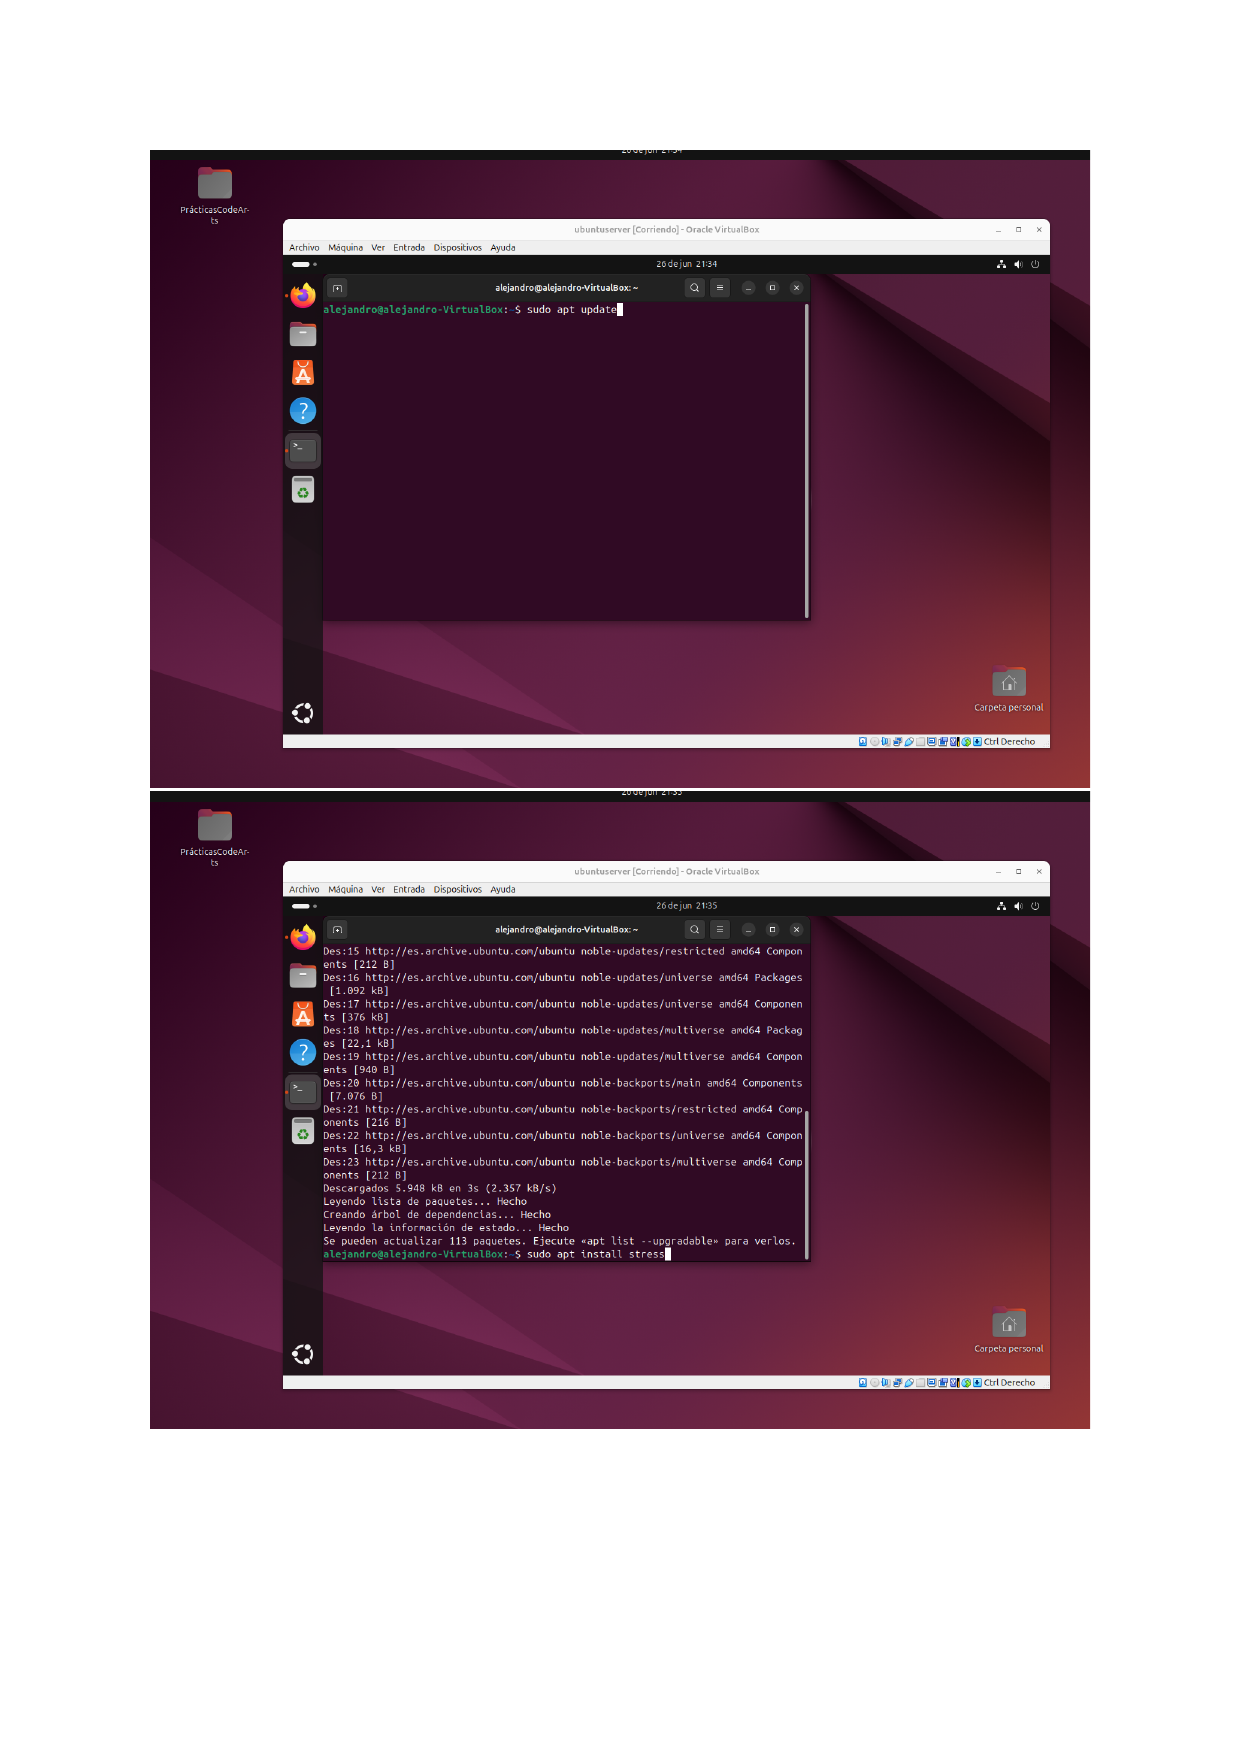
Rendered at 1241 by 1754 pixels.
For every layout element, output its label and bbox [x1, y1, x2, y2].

picture [150, 150, 1091, 788]
picture [150, 791, 1091, 1429]
